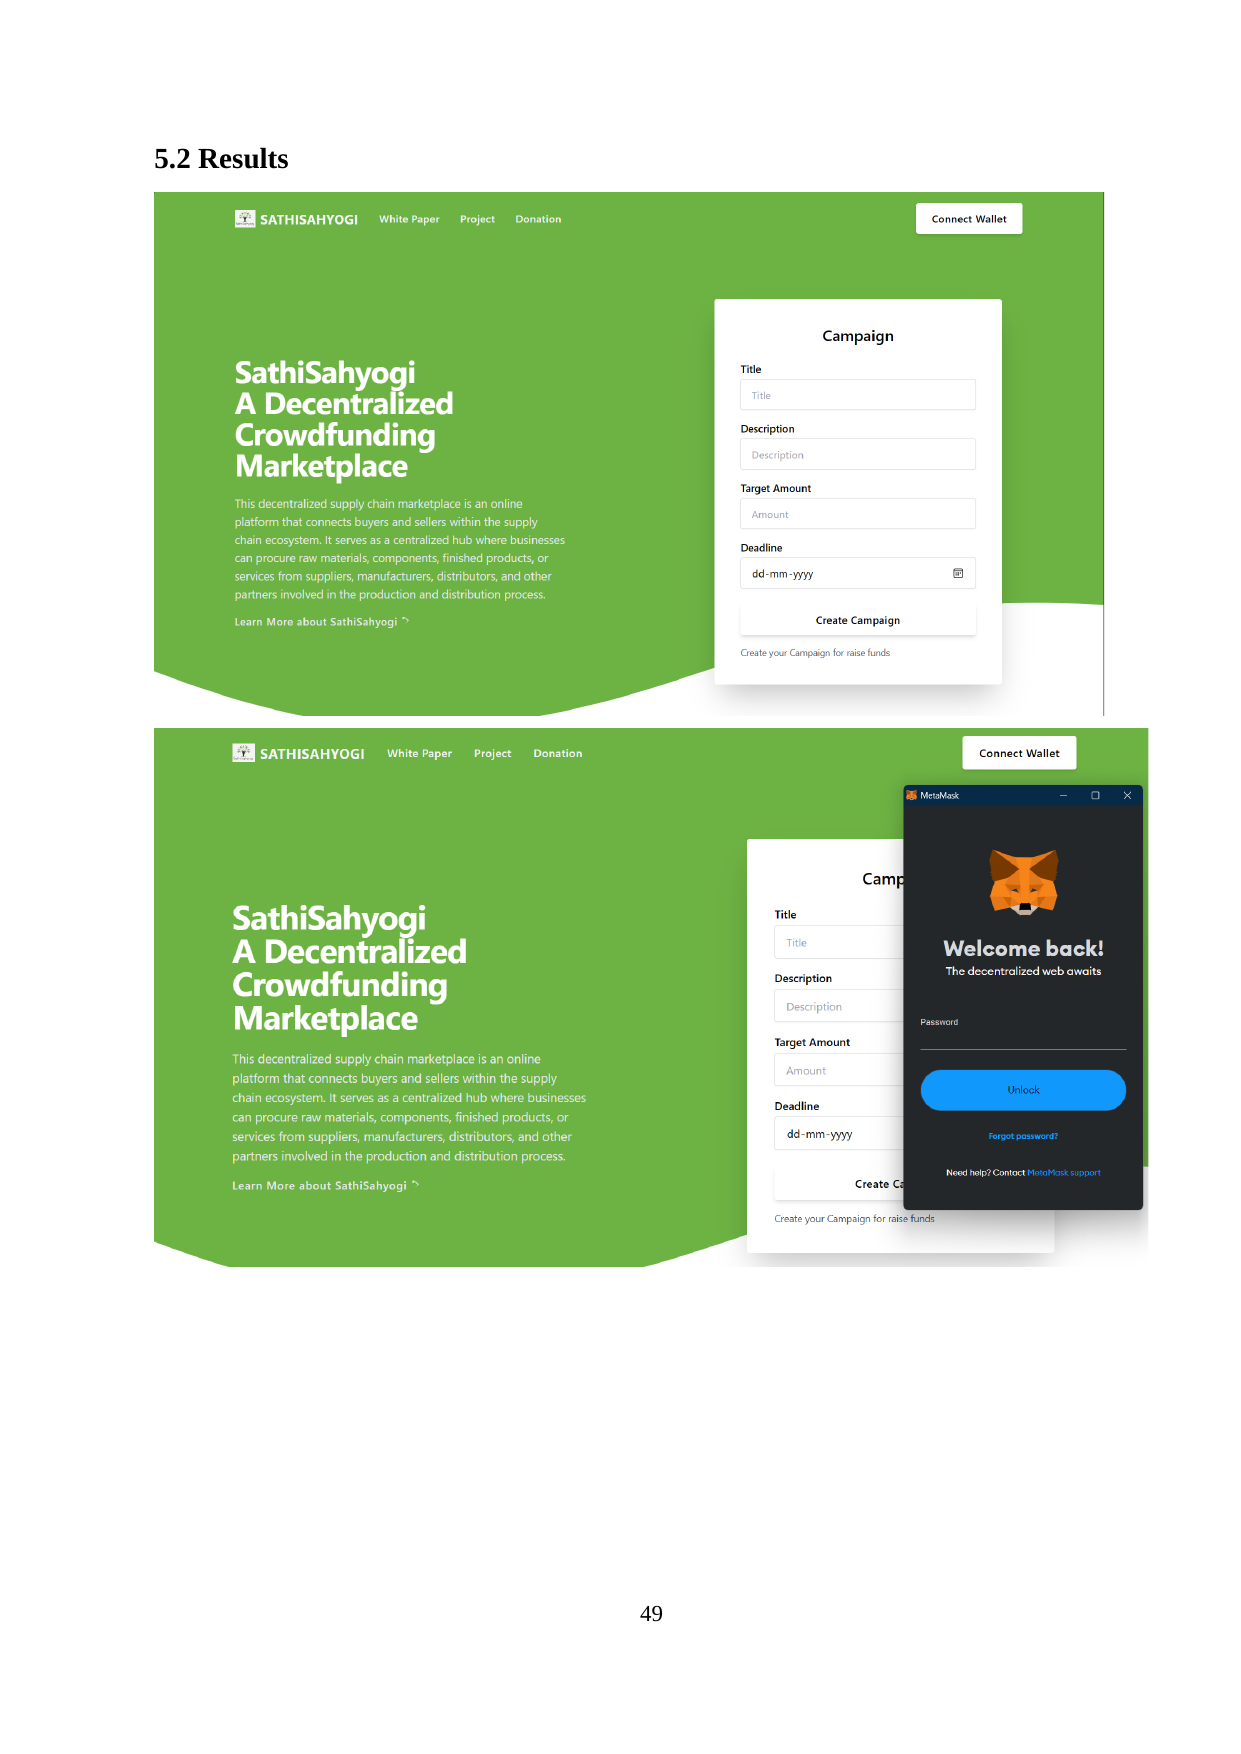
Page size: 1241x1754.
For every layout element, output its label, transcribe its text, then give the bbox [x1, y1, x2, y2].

picture [154, 728, 1149, 1267]
picture [154, 192, 1105, 716]
text 5.2 Results [154, 142, 1148, 175]
